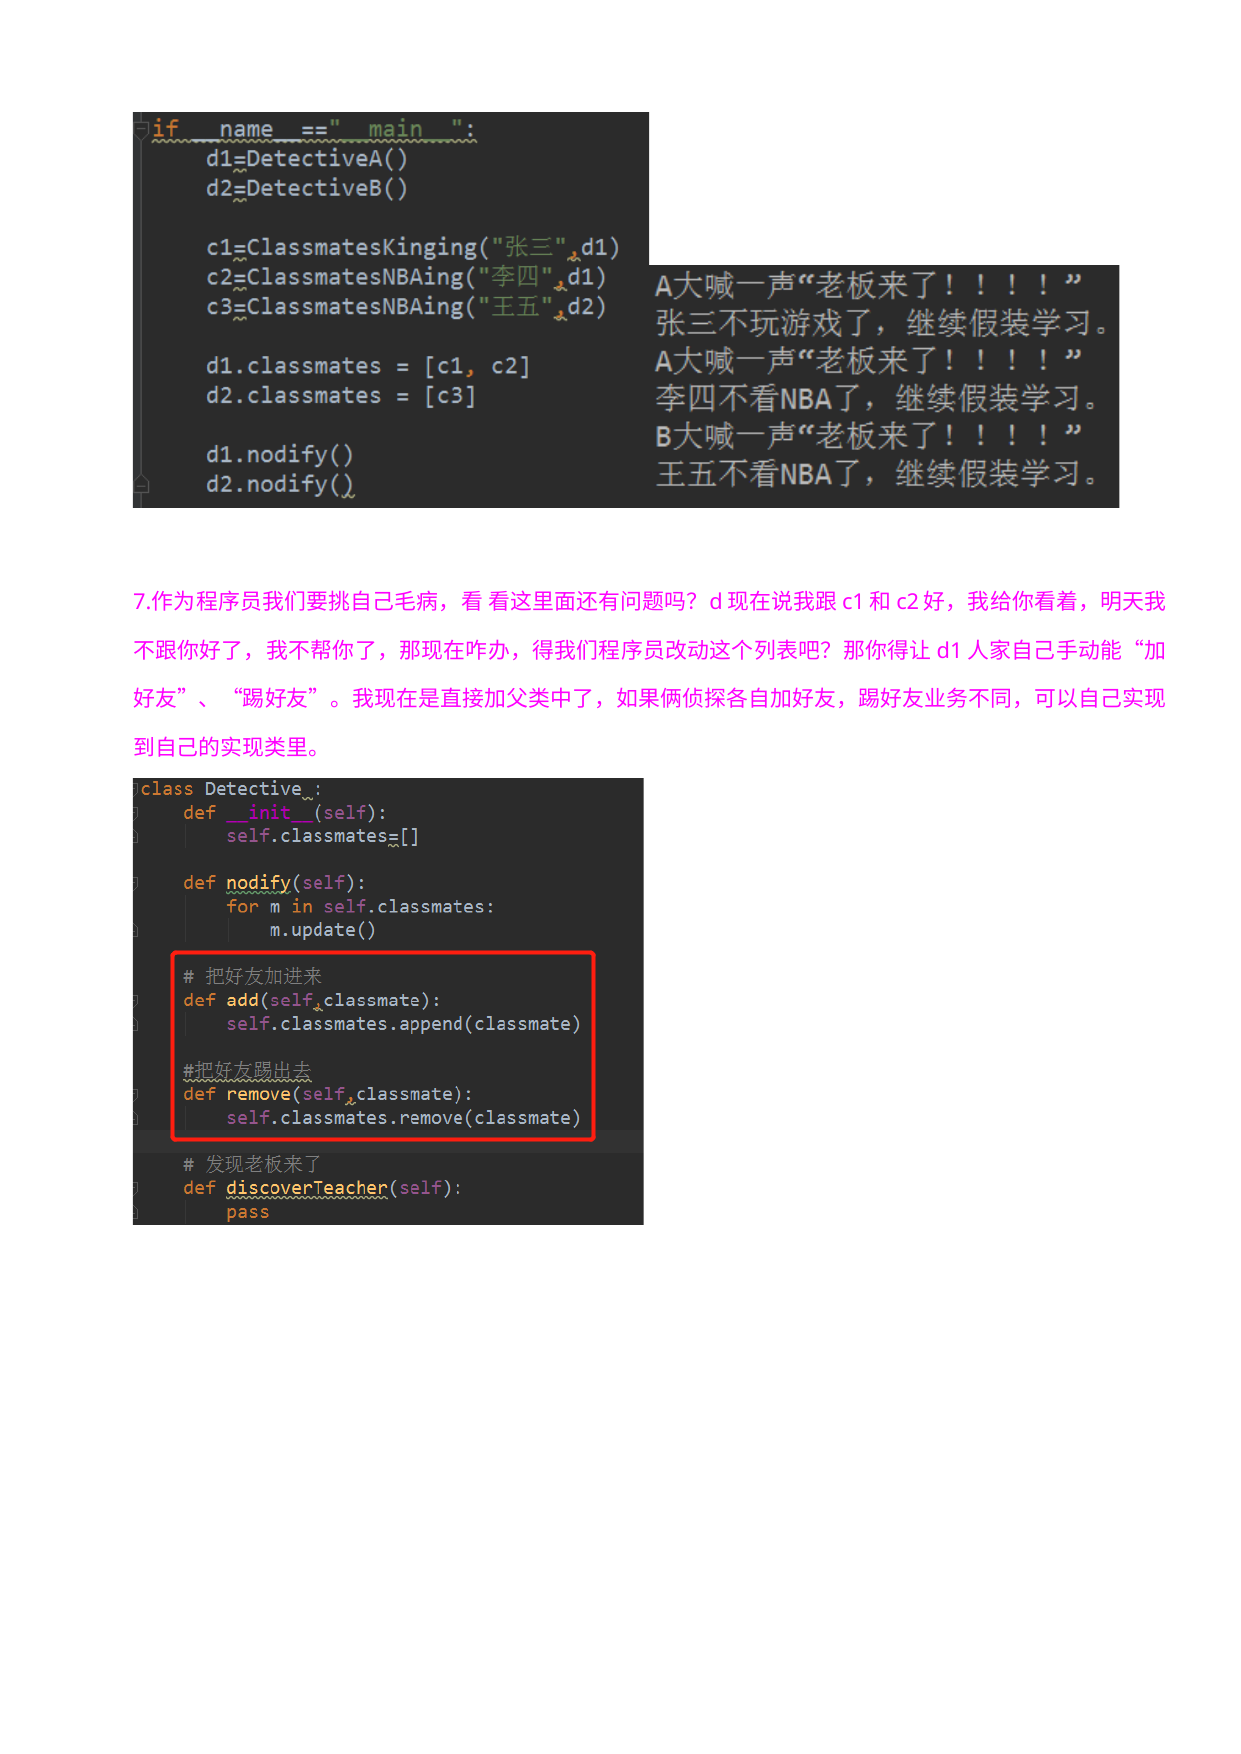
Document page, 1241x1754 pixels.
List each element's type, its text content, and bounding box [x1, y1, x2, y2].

text 7.作为程序员我们要挑自己毛病，看 看这里面还有问题吗？d现在说我跟c1和c2好，我给你看着，明天我不跟你好了，我不帮你了，那现在咋办，得我们程序员改动这个列表吧？那你得让d1人家自己手动能“加好友”、“踢好友”。我现在是直接加父类中了，如果俩侦探各自加好友，踢好友业务不同，可以自己实现到自己的实现类里。 [133, 583, 1167, 762]
picture [132, 778, 644, 1225]
picture [132, 112, 1120, 508]
